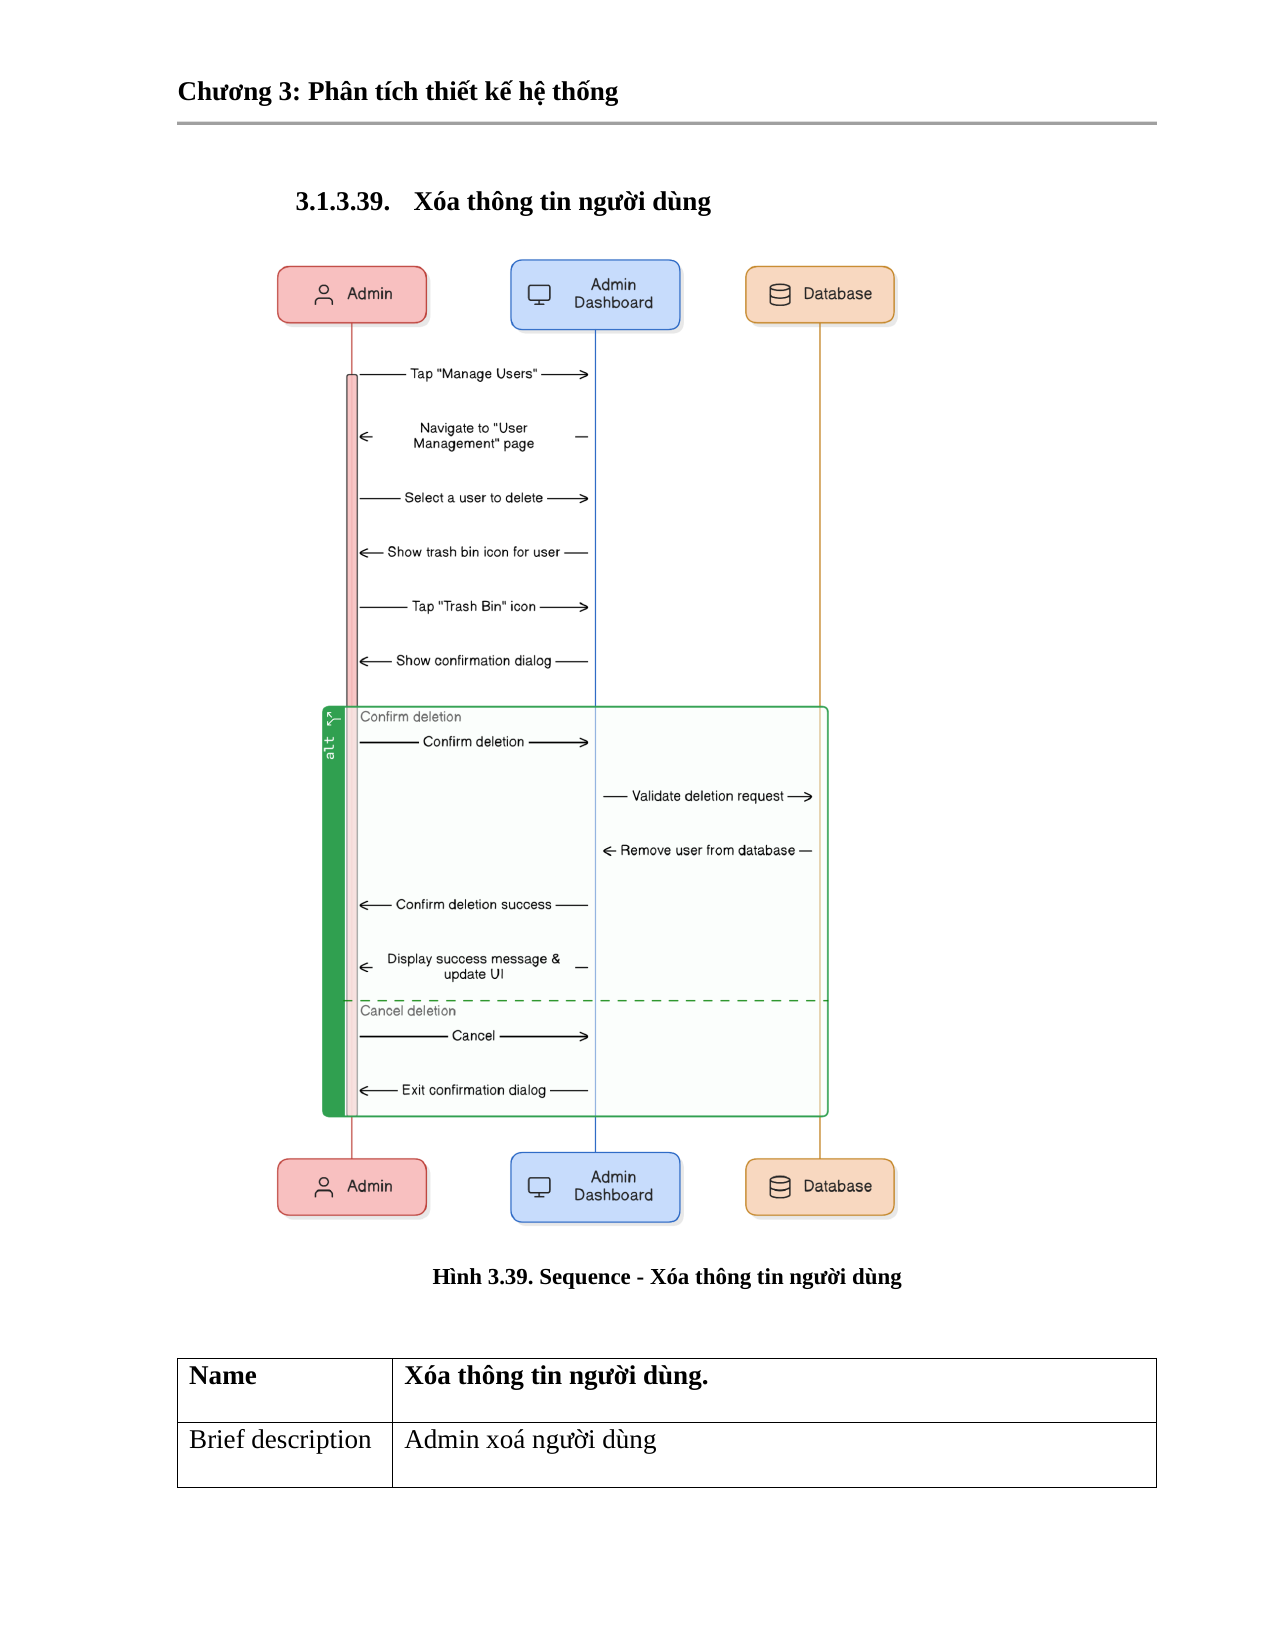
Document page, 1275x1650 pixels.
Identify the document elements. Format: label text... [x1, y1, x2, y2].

table_cell Brief description [178, 1423, 392, 1487]
table_header Xóa thông tin người dùng. [393, 1359, 1156, 1422]
table_cell Admin xoá người dùng [393, 1423, 1156, 1487]
text Hình 3.39. Sequence - Xóa thông tin người dùng [177, 1263, 1157, 1290]
subtitle Xóa thông tin người dùng [295, 185, 1157, 216]
picture [252, 235, 904, 1232]
table_header Name [178, 1359, 392, 1422]
